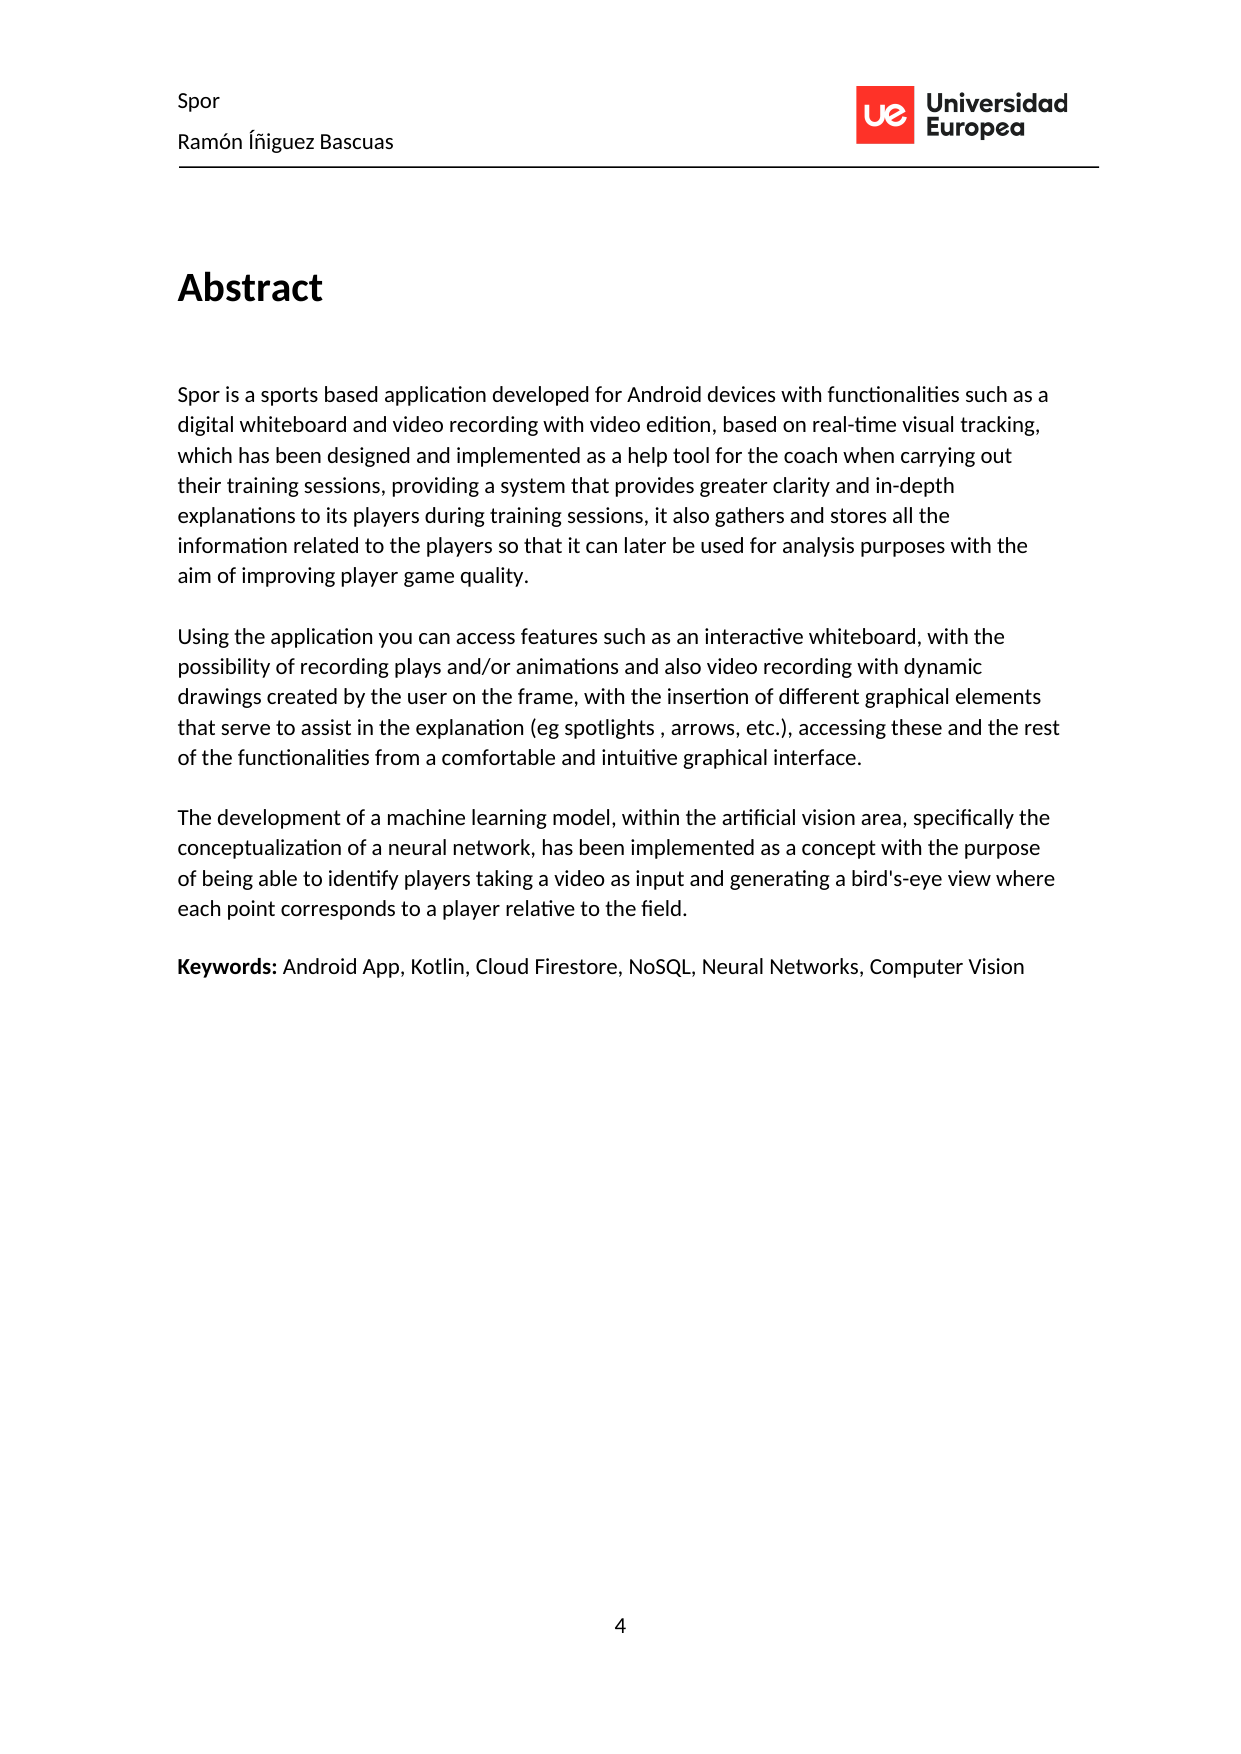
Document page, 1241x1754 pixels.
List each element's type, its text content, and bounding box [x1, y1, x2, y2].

text The development of a machine learning model, within the artificial vision area, specifically the conceptualization of a neural network, has been implemented as a concept with the purpose of being able to identify players taking a video as input and generating a bird's-eye view where each point corresponds to a player relative to the field. [177, 803, 1063, 922]
text Keywords: Android App, Kotlin, Cloud Firestore, NoSQL, Neural Networks, Computer Vision [177, 952, 1063, 980]
picture [856, 86, 1068, 144]
text Spor is a sports based application developed for Android devices with functionalities such as a digital whiteboard and video recording with video edition, based on real-time visual tracking, which has been designed and implemented as a help tool for the coach when carrying out their training sessions, providing a system that provides greater clarity and in-depth explanations to its players during training sessions, it also gathers and stores all the information related to the players so that it can later be used for analysis purposes with the aim of improving player game quality. [177, 380, 1063, 590]
subtitle Abstract [177, 261, 1063, 312]
text Using the application you can access features such as an interactive whiteboard, with the possibility of recording plays and/or animations and also video recording with dynamic drawings created by the user on the frame, with the insertion of different graphical elements that serve to assist in the explanation (eg spotlights , arrows, etc.), accessing these and the rest of the functionalities from a comfortable and intuitive graphical interface. [177, 622, 1063, 771]
